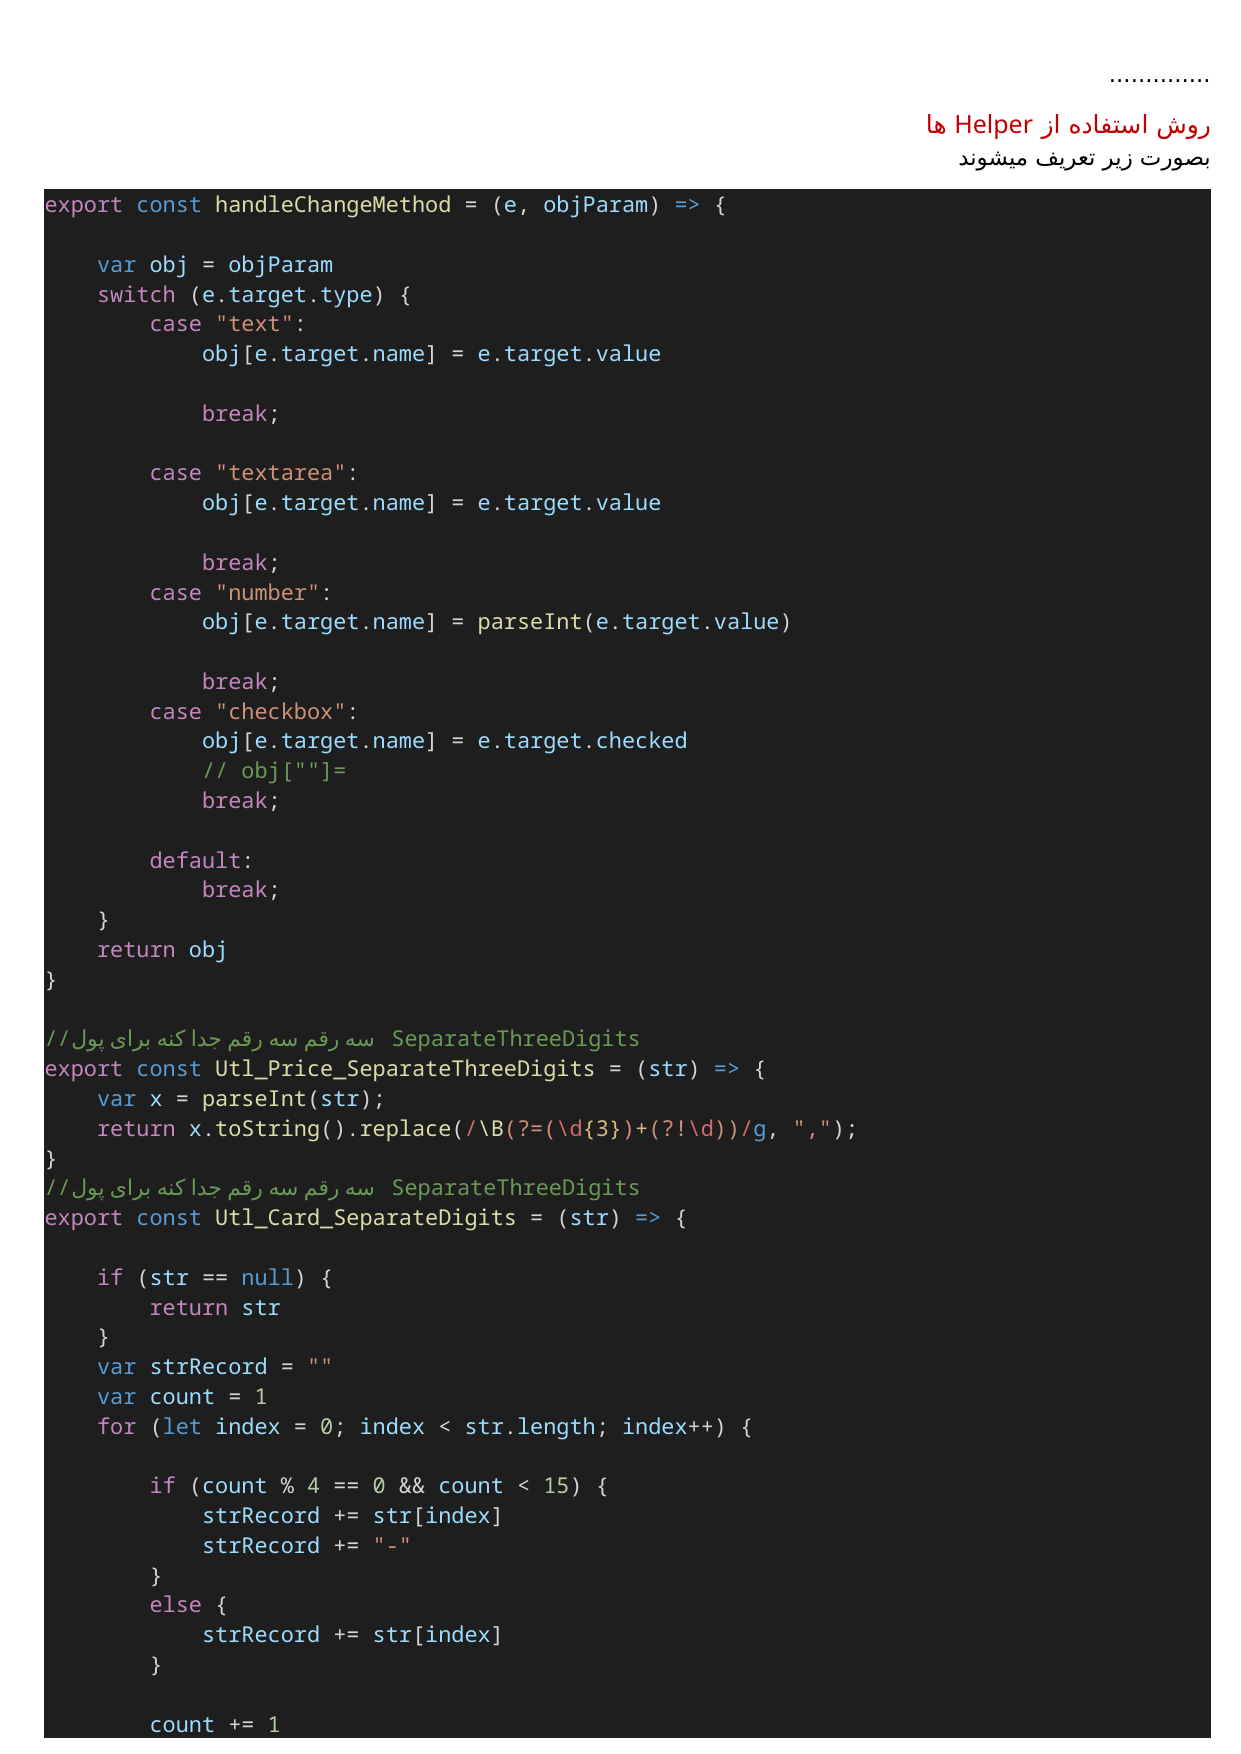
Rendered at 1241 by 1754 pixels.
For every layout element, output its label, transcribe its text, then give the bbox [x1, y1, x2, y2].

text export const Utl_Price_SeparateThreeDigits = (str) => { [44, 1053, 1211, 1083]
text case "checkbox": [44, 696, 1211, 726]
text var obj = objParam [44, 249, 1211, 279]
text //سه رقم سه رقم جدا کنه برای پول SeparateThreeDigits [44, 1023, 1211, 1053]
text else { [44, 1589, 1211, 1619]
text if (str == null) { [44, 1262, 1211, 1292]
text break; [44, 666, 1211, 696]
text } [44, 1560, 1211, 1589]
text switch (e.target.type) { [44, 279, 1211, 308]
text case "text": [44, 308, 1211, 338]
text return x.toString().replace(/\B(?=(\d{3})+(?!\d))/g, ","); [44, 1113, 1211, 1143]
text //سه رقم سه رقم جدا کنه برای پول SeparateThreeDigits [44, 1172, 1211, 1202]
text obj[e.target.name] = e.target.value [44, 487, 1211, 517]
subtitle روش استفاده از Helper ها [44, 107, 1211, 141]
text // obj[""]= [44, 755, 1211, 785]
text obj[e.target.name] = parseInt(e.target.value) [44, 606, 1211, 636]
text default: [44, 845, 1211, 874]
text } [44, 1649, 1211, 1679]
text بصورت زیر تعریف میشوند [44, 144, 1211, 171]
text } [44, 1143, 1211, 1172]
text .............. [44, 62, 1211, 88]
text } [44, 904, 1211, 934]
text case "number": [44, 577, 1211, 606]
text } [44, 1321, 1211, 1351]
text obj[e.target.name] = e.target.checked [44, 726, 1211, 755]
text break; [44, 547, 1211, 577]
text break; [44, 785, 1211, 815]
text var x = parseInt(str); [44, 1083, 1211, 1113]
text var count = 1 [44, 1381, 1211, 1411]
text export const Utl_Card_SeparateDigits = (str) => { [44, 1202, 1211, 1232]
text for (let index = 0; index < str.length; index++) { [44, 1411, 1211, 1441]
text count += 1 [44, 1709, 1211, 1738]
text return obj [44, 934, 1211, 964]
text var strRecord = "" [44, 1351, 1211, 1381]
text export const handleChangeMethod = (e, objParam) => { [44, 189, 1211, 219]
text strRecord += "-" [44, 1530, 1211, 1560]
text case "textarea": [44, 457, 1211, 487]
text return str [44, 1292, 1211, 1321]
text strRecord += str[index] [44, 1619, 1211, 1649]
text break; [44, 874, 1211, 904]
text strRecord += str[index] [44, 1500, 1211, 1530]
text obj[e.target.name] = e.target.value [44, 338, 1211, 368]
text break; [44, 398, 1211, 428]
text } [44, 964, 1211, 994]
text if (count % 4 == 0 && count < 15) { [44, 1470, 1211, 1500]
